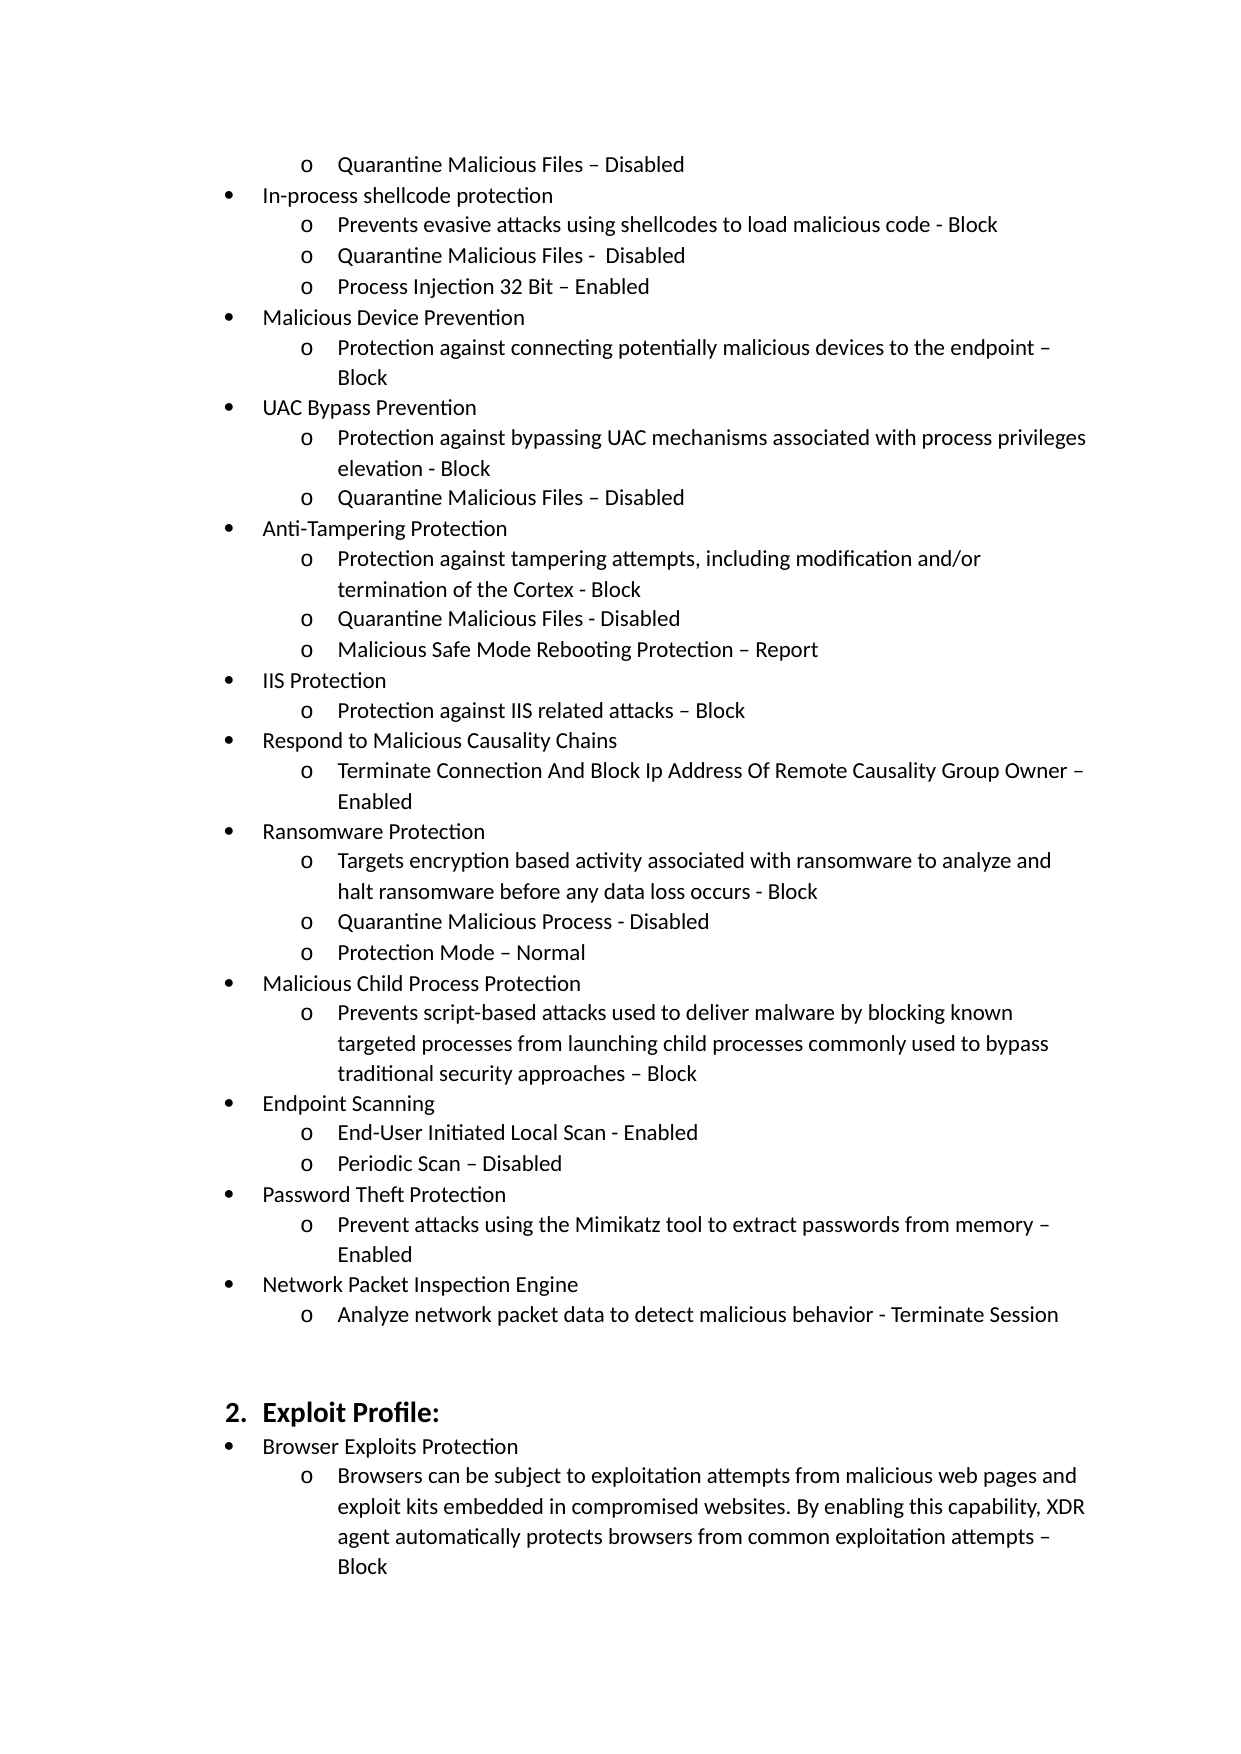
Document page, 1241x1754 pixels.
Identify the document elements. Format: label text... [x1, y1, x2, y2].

list Prevents script-based attacks used to deliver malware by blocking known targeted processes from launching child processes commonly used to bypass traditional security approaches – Block [300, 998, 1090, 1087]
list Periodic Scan – Disabled [300, 1149, 1090, 1178]
list Quarantine Malicious Files - Disabled [300, 604, 1090, 634]
list Anti-Tampering Protection [225, 514, 1090, 542]
list Protection against IIS related attacks – Block [300, 696, 1090, 725]
list Protection against connecting potentially malicious devices to the endpoint – Block [300, 333, 1090, 392]
list Respond to Malicious Causality Chains [225, 727, 1090, 755]
list UAC Bypass Prevention [225, 393, 1090, 421]
list Targets encryption based activity associated with ransomware to analyze and halt ransomware before any data loss occurs - Block [300, 847, 1090, 905]
list Protection against bypassing UAC mechanisms associated with process privileges elevation - Block [300, 423, 1090, 482]
list Quarantine Malicious Files - Disabled [300, 241, 1090, 271]
list Analyze network packet data to detect malicious behavior - Terminate Session [300, 1300, 1090, 1329]
list Quarantine Malicious Process - Disabled [300, 907, 1090, 936]
list Process Injection 32 Bit – Enabled [300, 272, 1090, 301]
list Ransomware Protection [225, 817, 1090, 845]
list IIS Protection [225, 666, 1090, 694]
list Prevent attacks using the Mimikatz tool to extract passwords from memory – Enabled [300, 1210, 1090, 1268]
list Malicious Safe Mode Rebooting Protection – Report [300, 635, 1090, 664]
list End-User Initiated Local Scan - Enabled [300, 1118, 1090, 1147]
list Password Theft Protection [225, 1180, 1090, 1208]
list Prevents evasive attacks using shellcodes to load malicious code - Block [300, 211, 1090, 240]
list Endpoint Scanning [225, 1089, 1090, 1117]
list Protection Mode – Normal [300, 938, 1090, 967]
list Browsers can be subject to exploitation attempts from malicious web pages and exploit kits embedded in compromised websites. By enabling this capability, XDR agent automatically protects browsers from common exploitation attempts – Block [300, 1462, 1090, 1580]
list Terminate Connection And Block Ip Address Of Remote Causality Group Owner – Enabled [300, 756, 1090, 815]
list Exploit Profile: [225, 1394, 1090, 1430]
list Malicious Child Process Protection [225, 969, 1090, 997]
list Browser Exploits Protection [225, 1432, 1090, 1460]
list Protection against tampering attempts, including modification and/or termination of the Cortex - Block [300, 544, 1090, 603]
list Quarantine Malicious Files – Disabled [300, 150, 1090, 179]
list Malicious Device Prevention [225, 303, 1090, 331]
list In-process shellcode protection [225, 181, 1090, 209]
list Network Packet Inspection Engine [225, 1270, 1090, 1298]
list Quarantine Malicious Files – Disabled [300, 483, 1090, 513]
